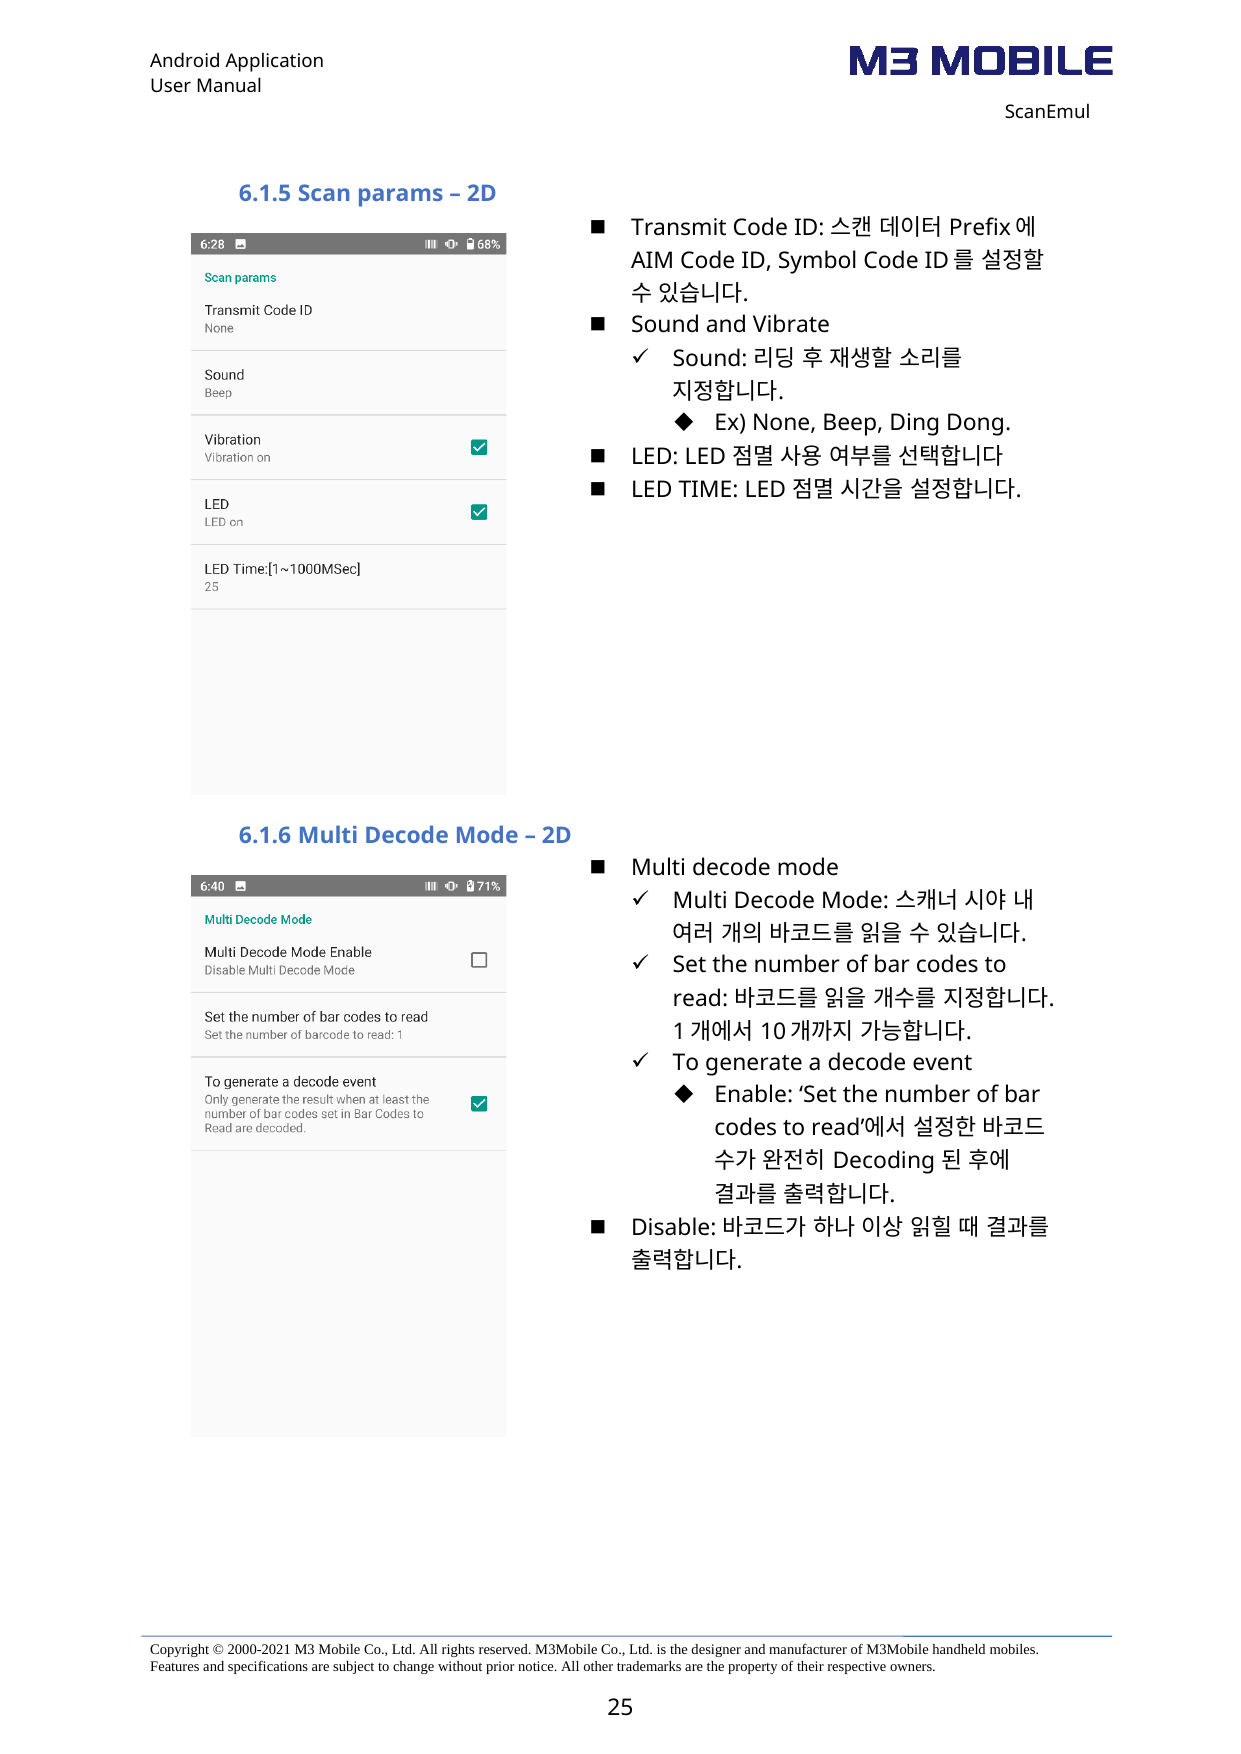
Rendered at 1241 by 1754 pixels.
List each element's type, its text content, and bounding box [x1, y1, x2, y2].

table_header Multi decode mode Multi Decode Mode: 스캐너 시야 내 여러 개의 바코드를 읽을 수 있습니다. Set the number of bar codes to read: 바코드를 읽을 개수를 지정합니다. 1개에서 10개까지 가능합니다. To generate a decode event Enable: ‘Set the number of bar codes to read’에서 설정한 바코드 수가 완전히 Decoding 된 후에 결과를 출력합니다. Disable: 바코드가 하나 이상 읽힐 때 결과를 출력합니다. [536, 850, 1068, 1440]
table_header [161, 209, 536, 798]
subtitle Scan params – 2D [239, 177, 1090, 208]
subtitle Multi Decode Mode – 2D [239, 819, 1090, 850]
table_header [161, 850, 536, 1440]
picture [191, 233, 507, 795]
picture [850, 46, 1113, 75]
picture [191, 875, 507, 1437]
table_header Transmit Code ID: 스캔 데이터 Prefix에 AIM Code ID, Symbol Code ID를 설정할 수 있습니다. Sound and Vibrate Sound: 리딩 후 재생할 소리를 지정합니다. Ex) None, Beep, Ding Dong. LED: LED 점멸 사용 여부를 선택합니다 LED TIME: LED 점멸 시간을 설정합니다. [536, 209, 1068, 798]
